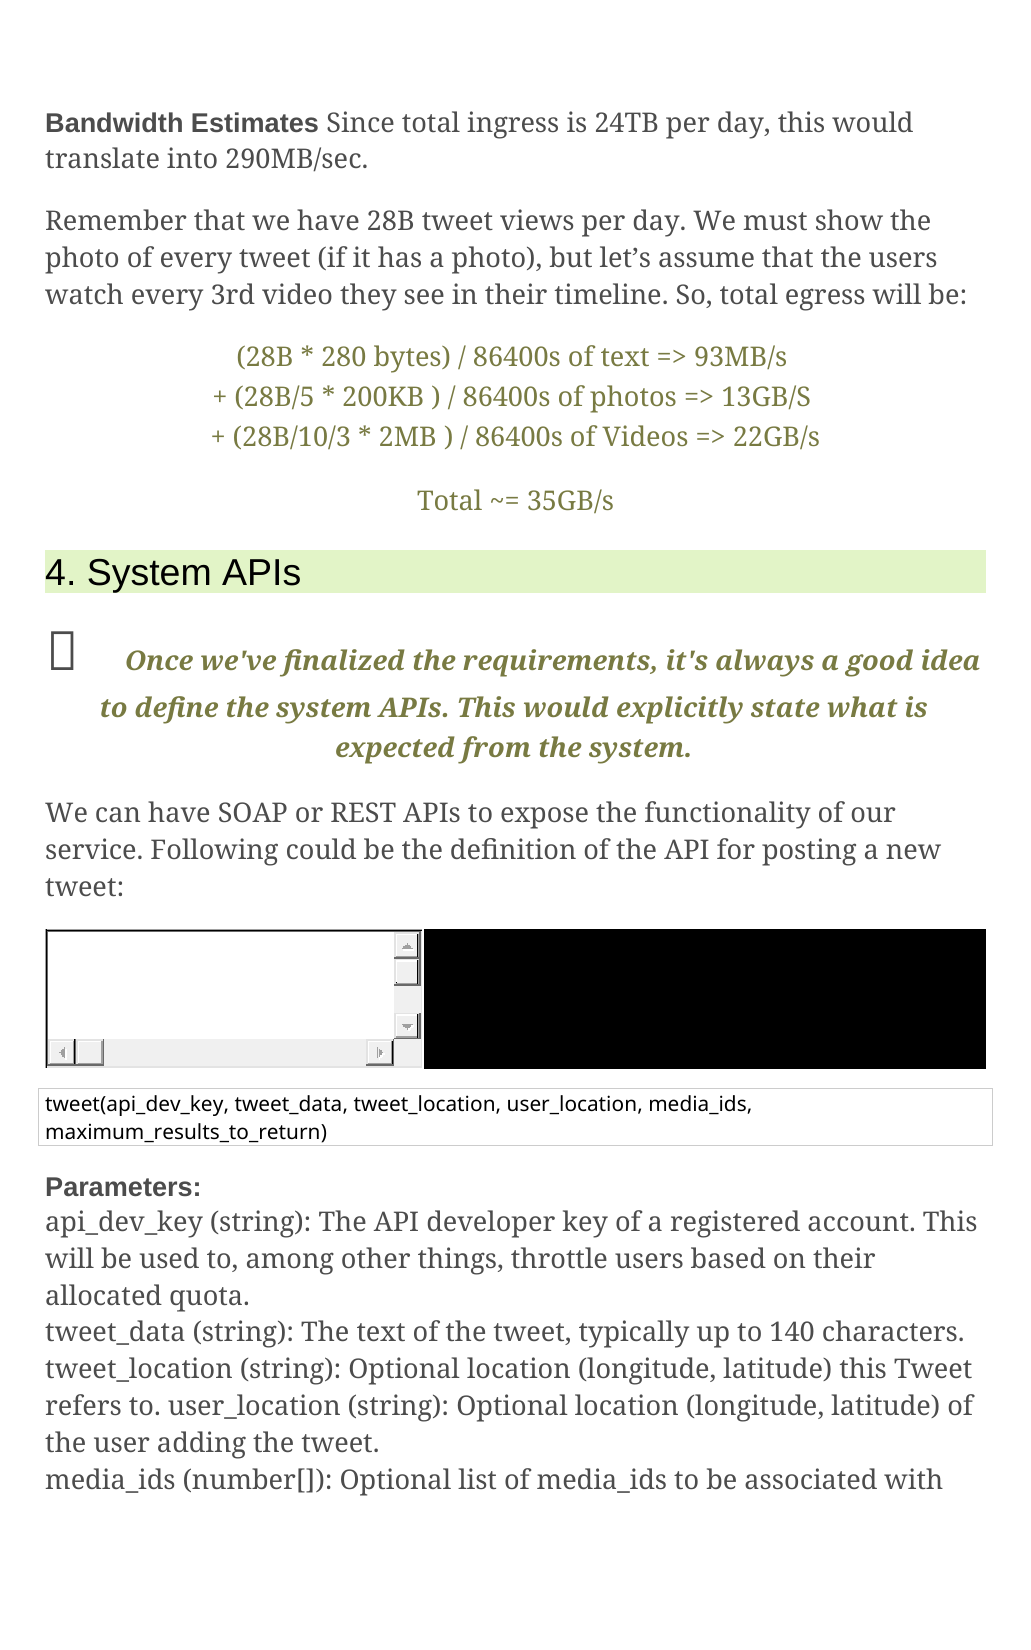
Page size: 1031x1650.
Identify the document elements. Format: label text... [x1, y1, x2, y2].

text tweet(api_dev_key, tweet_data, tweet_location, user_location, media_ids, maximum_results_to_return) [39, 1089, 992, 1145]
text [45, 1171, 986, 1497]
text Bandwidth Estimates Since total ingress is 24TB per day, this would translate into 290MB/sec. [45, 103, 986, 177]
text (28B * 280 bytes) / 86400s of text => 93MB/s + (28B/5 * 200KB ) / 86400s of photos => 13GB/S + (28B/10/3 * 2MB ) / 86400s of Videos => 22GB/s [45, 337, 986, 454]
text Total ~= 35GB/s [45, 482, 986, 519]
text Remember that we have 28B tweet views per day. We must show the photo of every tweet (if it has a photo), but let’s assume that the users watch every 3rd video they see in their timeline. So, total egress will be: [45, 202, 986, 312]
text We can have SOAP or REST APIs to expose the functionality of our service. Following could be the definition of the API for posting a new tweet: [45, 793, 986, 904]
subtitle 4. System APIs [45, 550, 986, 593]
text 💡 Once we've finalized the requirements, it's always a good idea to define the system APIs. This would explicitly state what is expected from the system. [45, 612, 986, 765]
